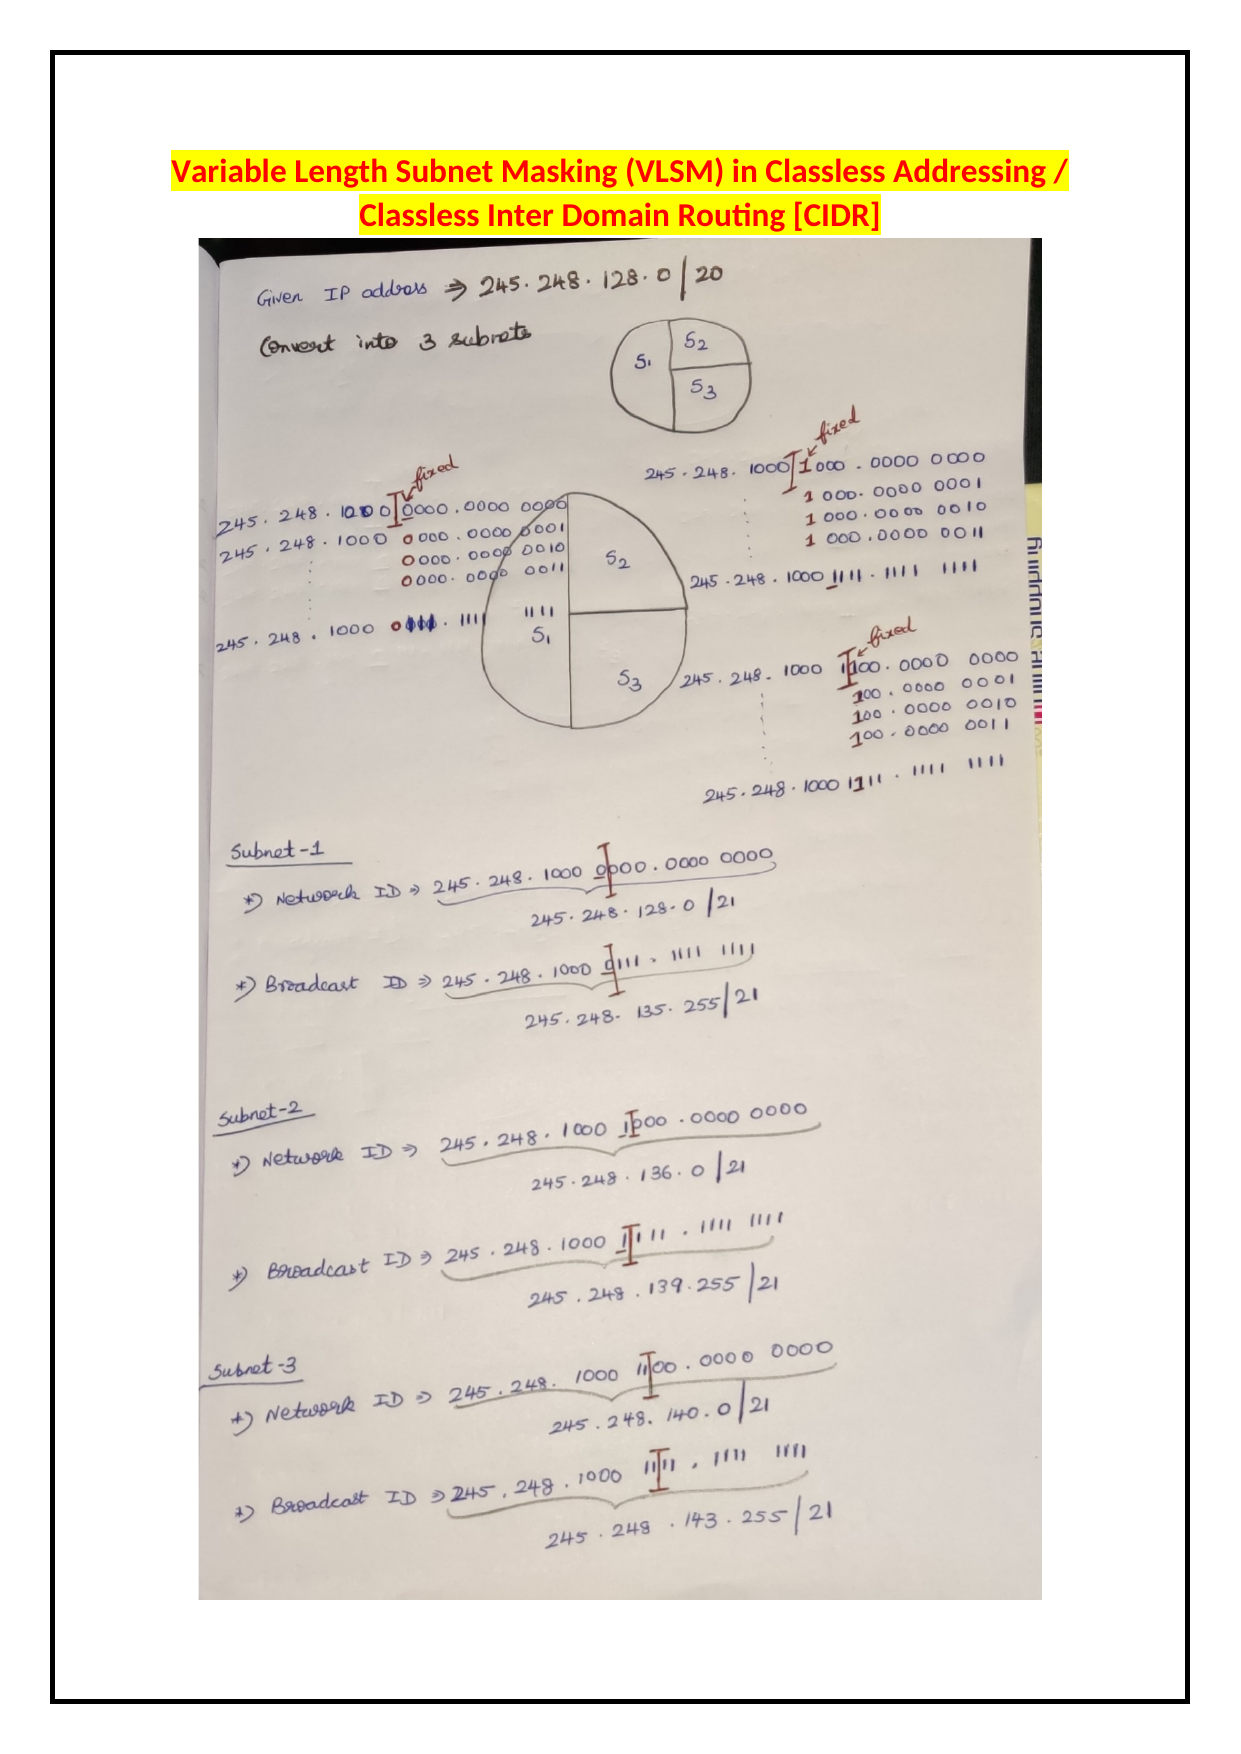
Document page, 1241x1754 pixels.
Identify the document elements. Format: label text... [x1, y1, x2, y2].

picture [198, 238, 1042, 1600]
